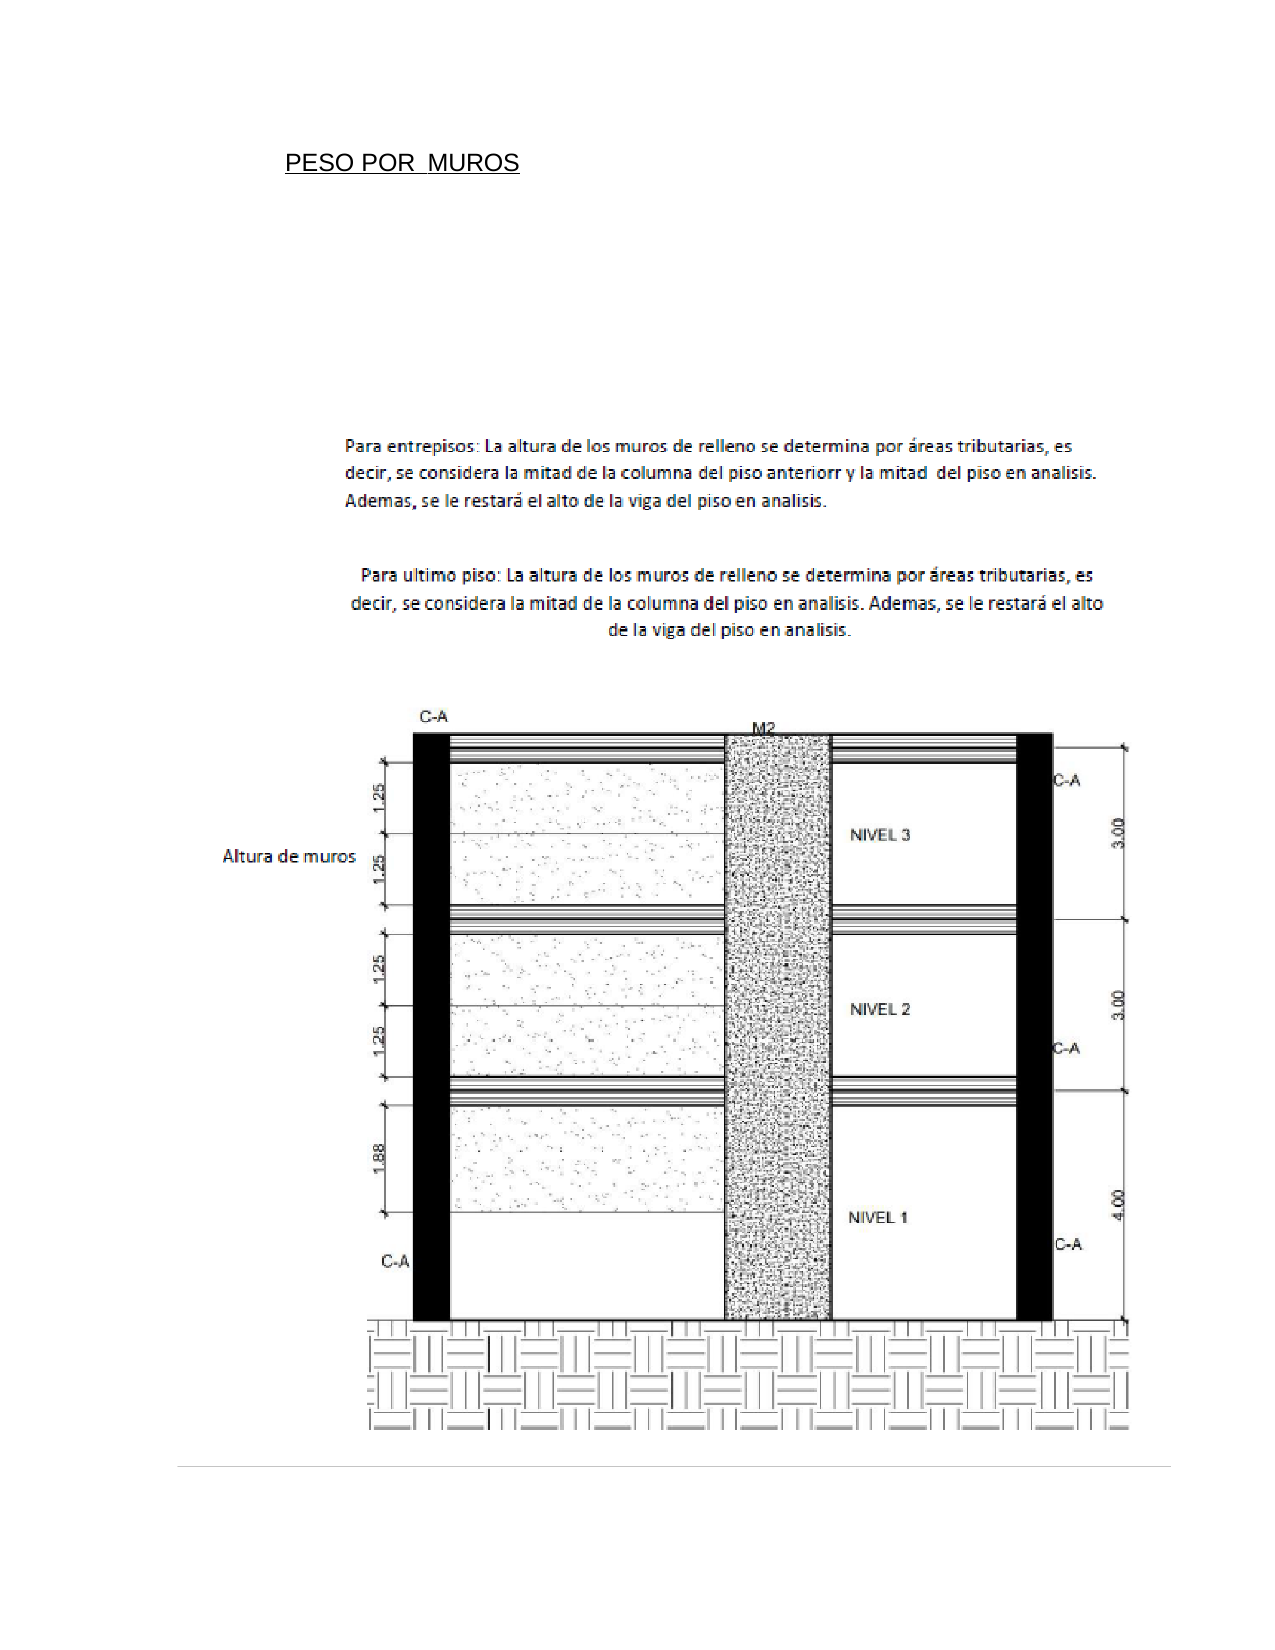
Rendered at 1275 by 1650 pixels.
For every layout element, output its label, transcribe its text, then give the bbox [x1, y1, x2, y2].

text PESO POR MUROS [285, 148, 1248, 176]
picture [177, 413, 1171, 1467]
